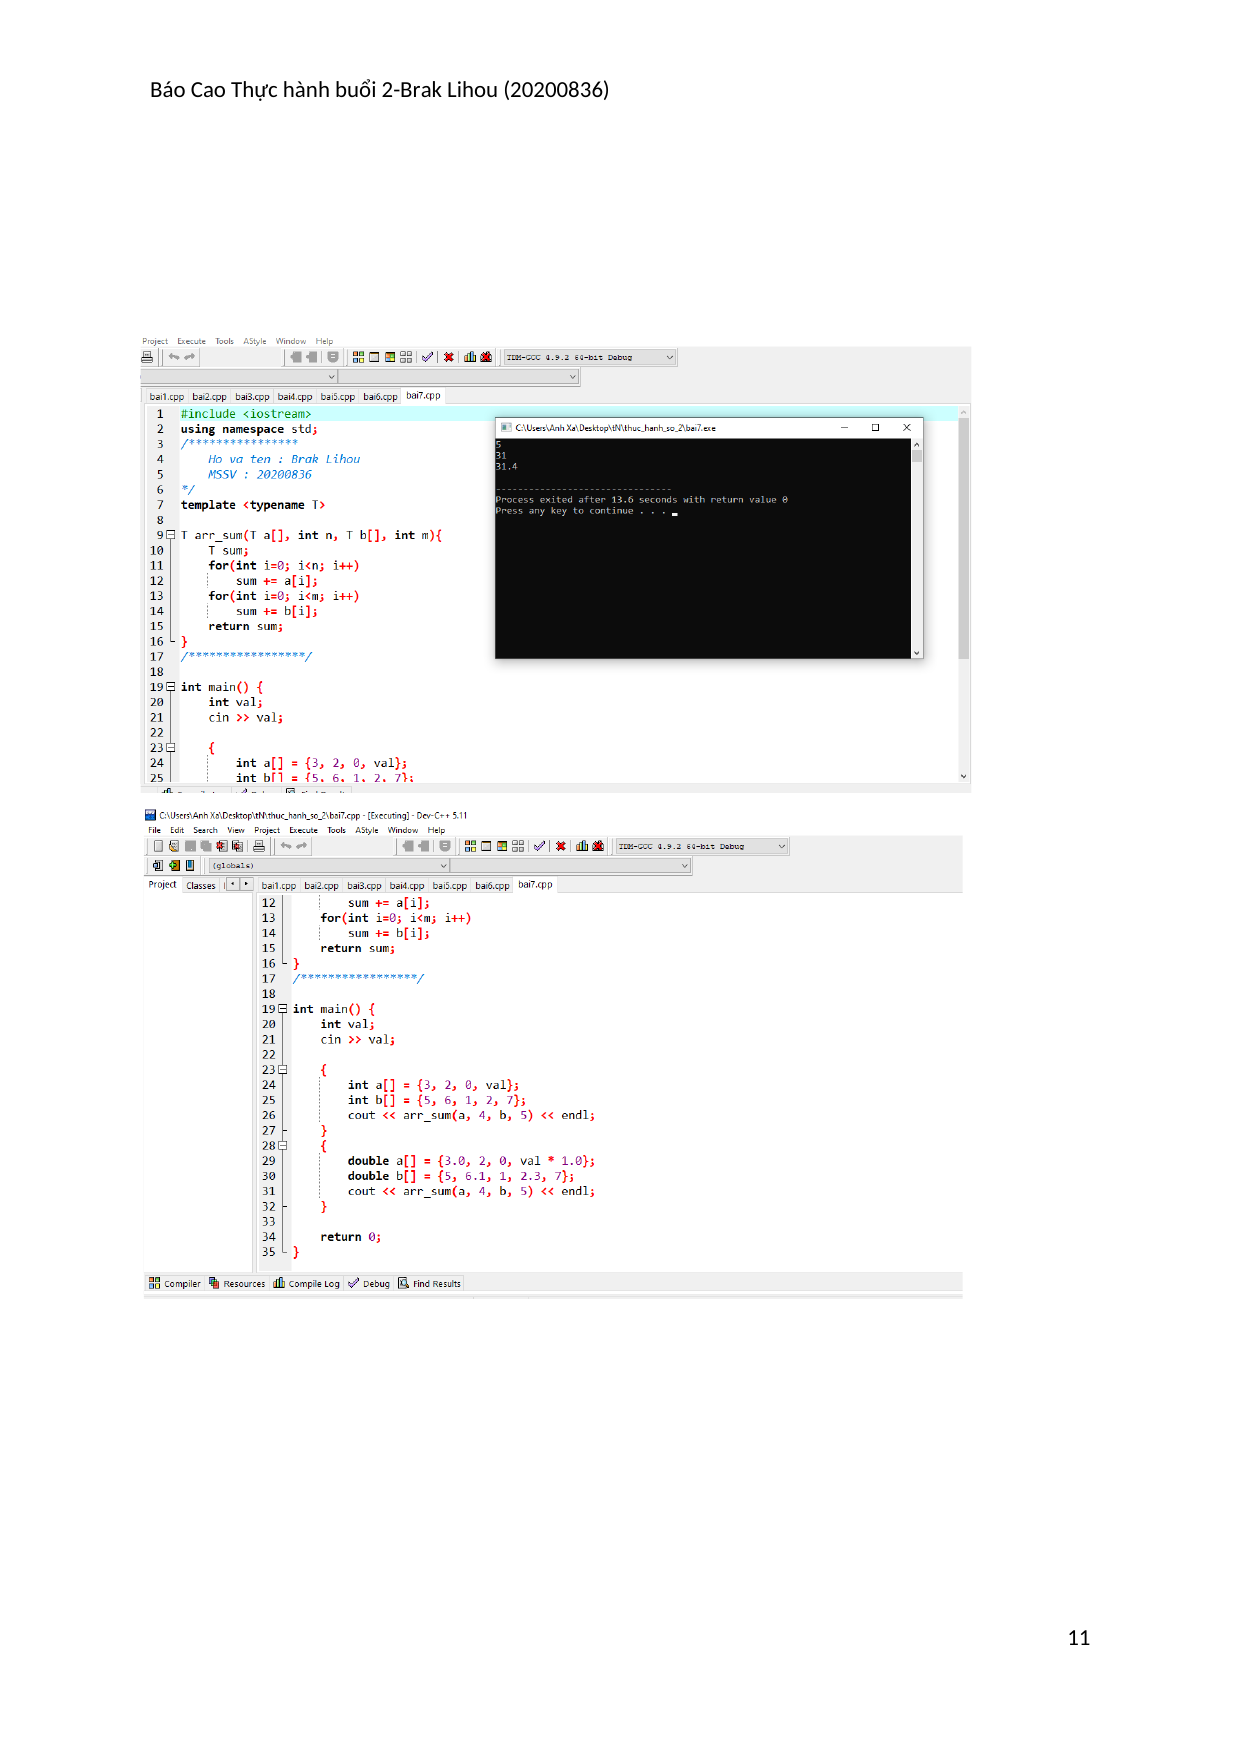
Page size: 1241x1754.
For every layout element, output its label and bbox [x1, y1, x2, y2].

picture [143, 807, 963, 1299]
picture [140, 337, 972, 793]
